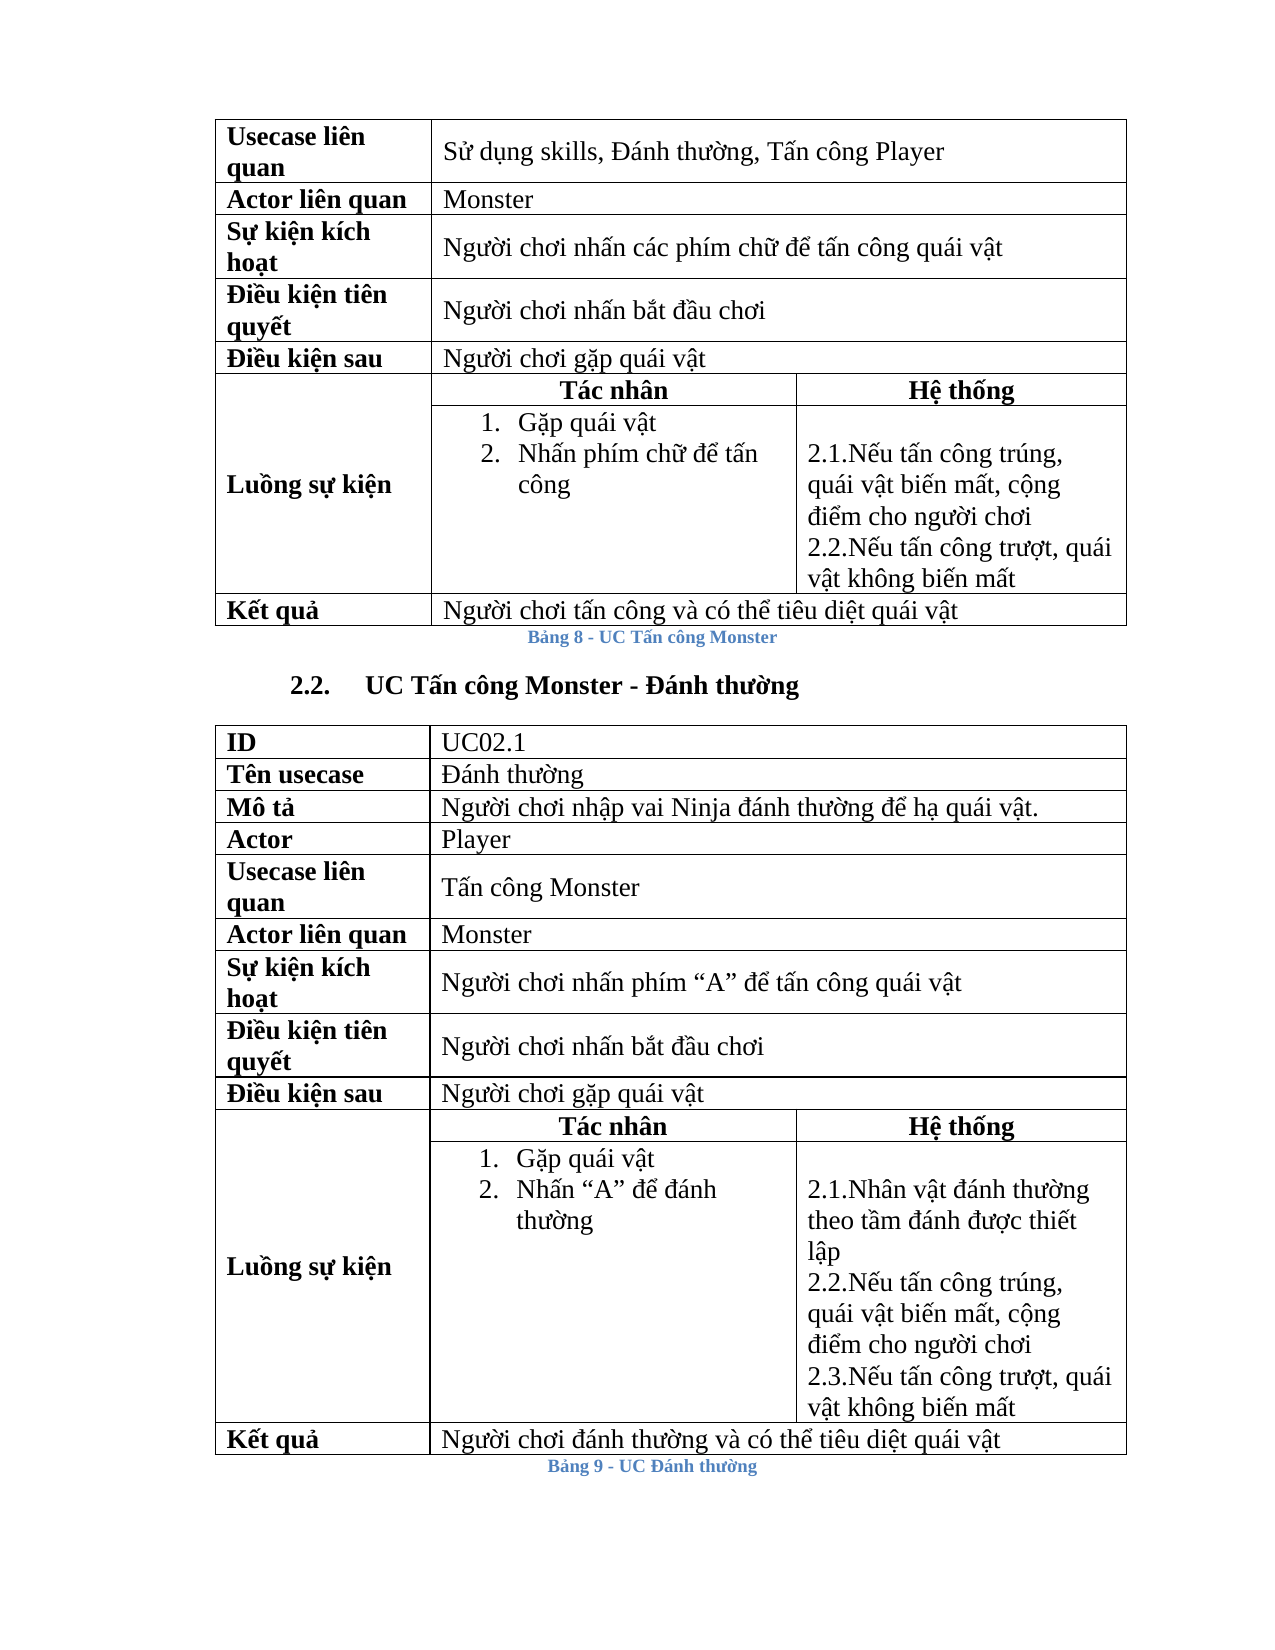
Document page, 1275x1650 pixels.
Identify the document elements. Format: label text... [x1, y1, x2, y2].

table_cell Tác nhân [432, 374, 796, 405]
table_cell Usecase liên quan [216, 855, 429, 917]
table_cell Tấn công Monster [431, 855, 1126, 917]
table_cell Monster [431, 919, 1126, 950]
table_cell Sự kiện kích hoạt [216, 215, 431, 278]
table_cell Hệ thống [797, 374, 1126, 405]
table_cell Người chơi gặp quái vật [432, 342, 1126, 373]
table_cell Điều kiện tiên quyết [216, 1014, 429, 1076]
table_cell Gặp quái vật Nhấn “A” để đánh thường [431, 1142, 796, 1422]
table_cell Luồng sự kiện [216, 1110, 429, 1422]
table_header ID [216, 726, 429, 758]
table_cell Kết quả [216, 594, 431, 625]
table_cell Usecase liên quan [216, 120, 431, 182]
table_cell Tên usecase [216, 759, 429, 790]
list UC Tấn công Monster - Đánh thường [290, 669, 1127, 700]
text Bảng 9 - UC Đánh thường [177, 1455, 1127, 1477]
table_cell Gặp quái vật Nhấn phím chữ để tấn công [432, 406, 796, 593]
table_cell Người chơi nhấn bắt đầu chơi [431, 1014, 1126, 1076]
table_cell Mô tả [216, 791, 429, 822]
table_cell Người chơi gặp quái vật [431, 1078, 1126, 1108]
table_cell Luồng sự kiện [216, 374, 431, 593]
table_cell Sử dụng skills, Đánh thường, Tấn công Player [432, 120, 1126, 182]
table_cell Người chơi nhấn bắt đầu chơi [432, 279, 1126, 341]
table_cell Người chơi nhấn các phím chữ để tấn công quái vật [432, 215, 1126, 278]
table_cell Actor liên quan [216, 919, 429, 950]
table_cell Sự kiện kích hoạt [216, 951, 429, 1013]
table_cell Đánh thường [431, 759, 1126, 790]
table_cell Người chơi nhấn phím “A” để tấn công quái vật [431, 951, 1126, 1013]
table_header UC02.1 [431, 726, 1126, 758]
table_cell Điều kiện tiên quyết [216, 279, 431, 341]
table_cell Hệ thống [797, 1110, 1126, 1141]
table_cell 2.1.Nếu tấn công trúng, quái vật biến mất, cộng điểm cho người chơi 2.2.Nếu tấn công trượt, quái vật không biến mất [797, 406, 1126, 593]
table_cell Kết quả [216, 1423, 429, 1454]
table_cell Điều kiện sau [216, 1078, 429, 1108]
table_cell Player [431, 823, 1126, 854]
text Bảng 8 - UC Tấn công Monster [177, 626, 1127, 648]
table_cell Tác nhân [431, 1110, 796, 1141]
table_cell Người chơi nhập vai Ninja đánh thường để hạ quái vật. [431, 791, 1126, 822]
table_cell Monster [432, 183, 1126, 214]
table_cell Người chơi tấn công và có thể tiêu diệt quái vật [432, 594, 1126, 625]
table_cell Người chơi đánh thường và có thể tiêu diệt quái vật [431, 1423, 1126, 1454]
table_cell 2.1.Nhân vật đánh thường theo tầm đánh được thiết lập 2.2.Nếu tấn công trúng, quái vật biến mất, cộng điểm cho người chơi 2.3.Nếu tấn công trượt, quái vật không biến mất [797, 1142, 1126, 1422]
table_cell Actor liên quan [216, 183, 431, 214]
table_cell Actor [216, 823, 429, 854]
table_cell Điều kiện sau [216, 342, 431, 373]
